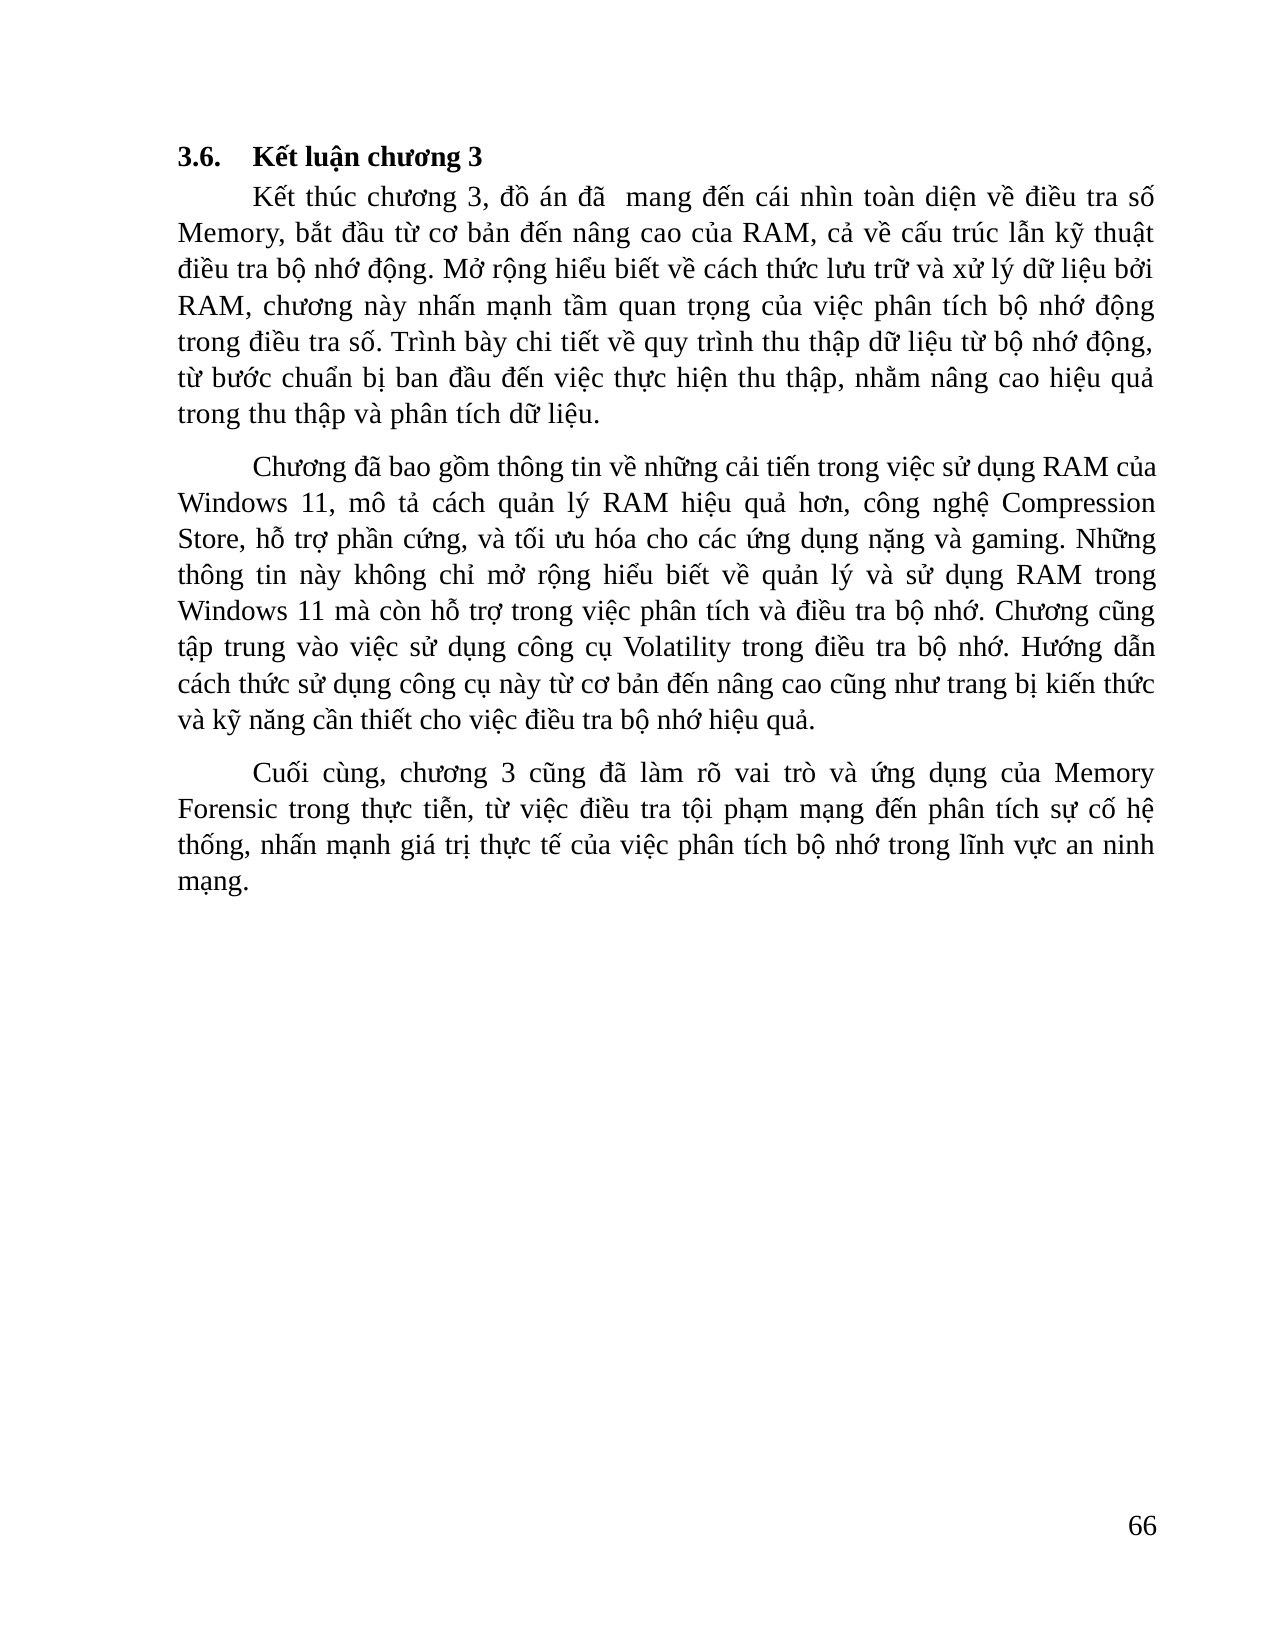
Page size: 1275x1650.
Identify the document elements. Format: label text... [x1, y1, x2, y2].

text Cuối cùng, chương 3 cũng đã làm rõ vai trò và ứng dụng của Memory Forensic trong thực tiễn, từ việc điều tra tội phạm mạng đến phân tích sự cố hệ thống, nhấn mạnh giá trị thực tế của việc phân tích bộ nhớ trong lĩnh vực an ninh mạng. [177, 755, 1157, 897]
text Kết thúc chương 3, đồ án đã mang đến cái nhìn toàn diện về điều tra số Memory, bắt đầu từ cơ bản đến nâng cao của RAM, cả về cấu trúc lẫn kỹ thuật điều tra bộ nhớ động. Mở rộng hiểu biết về cách thức lưu trữ và xử lý dữ liệu bởi RAM, chương này nhấn mạnh tầm quan trọng của việc phân tích bộ nhớ động trong điều tra số. Trình bày chi tiết về quy trình thu thập dữ liệu từ bộ nhớ động, từ bước chuẩn bị ban đầu đến việc thực hiện thu thập, nhằm nâng cao hiệu quả trong thu thập và phân tích dữ liệu. [177, 179, 1157, 429]
text Chương đã bao gồm thông tin về những cải tiến trong việc sử dụng RAM của Windows 11, mô tả cách quản lý RAM hiệu quả hơn, công nghệ Compression Store, hỗ trợ phần cứng, và tối ưu hóa cho các ứng dụng nặng và gaming. Những thông tin này không chỉ mở rộng hiểu biết về quản lý và sử dụng RAM trong Windows 11 mà còn hỗ trợ trong việc phân tích và điều tra bộ nhớ. Chương cũng tập trung vào việc sử dụng công cụ Volatility trong điều tra bộ nhớ. Hướng dẫn cách thức sử dụng công cụ này từ cơ bản đến nâng cao cũng như trang bị kiến thức và kỹ năng cần thiết cho việc điều tra bộ nhớ hiệu quả. [177, 449, 1157, 735]
subtitle Kết luận chương 3 [177, 139, 1157, 172]
